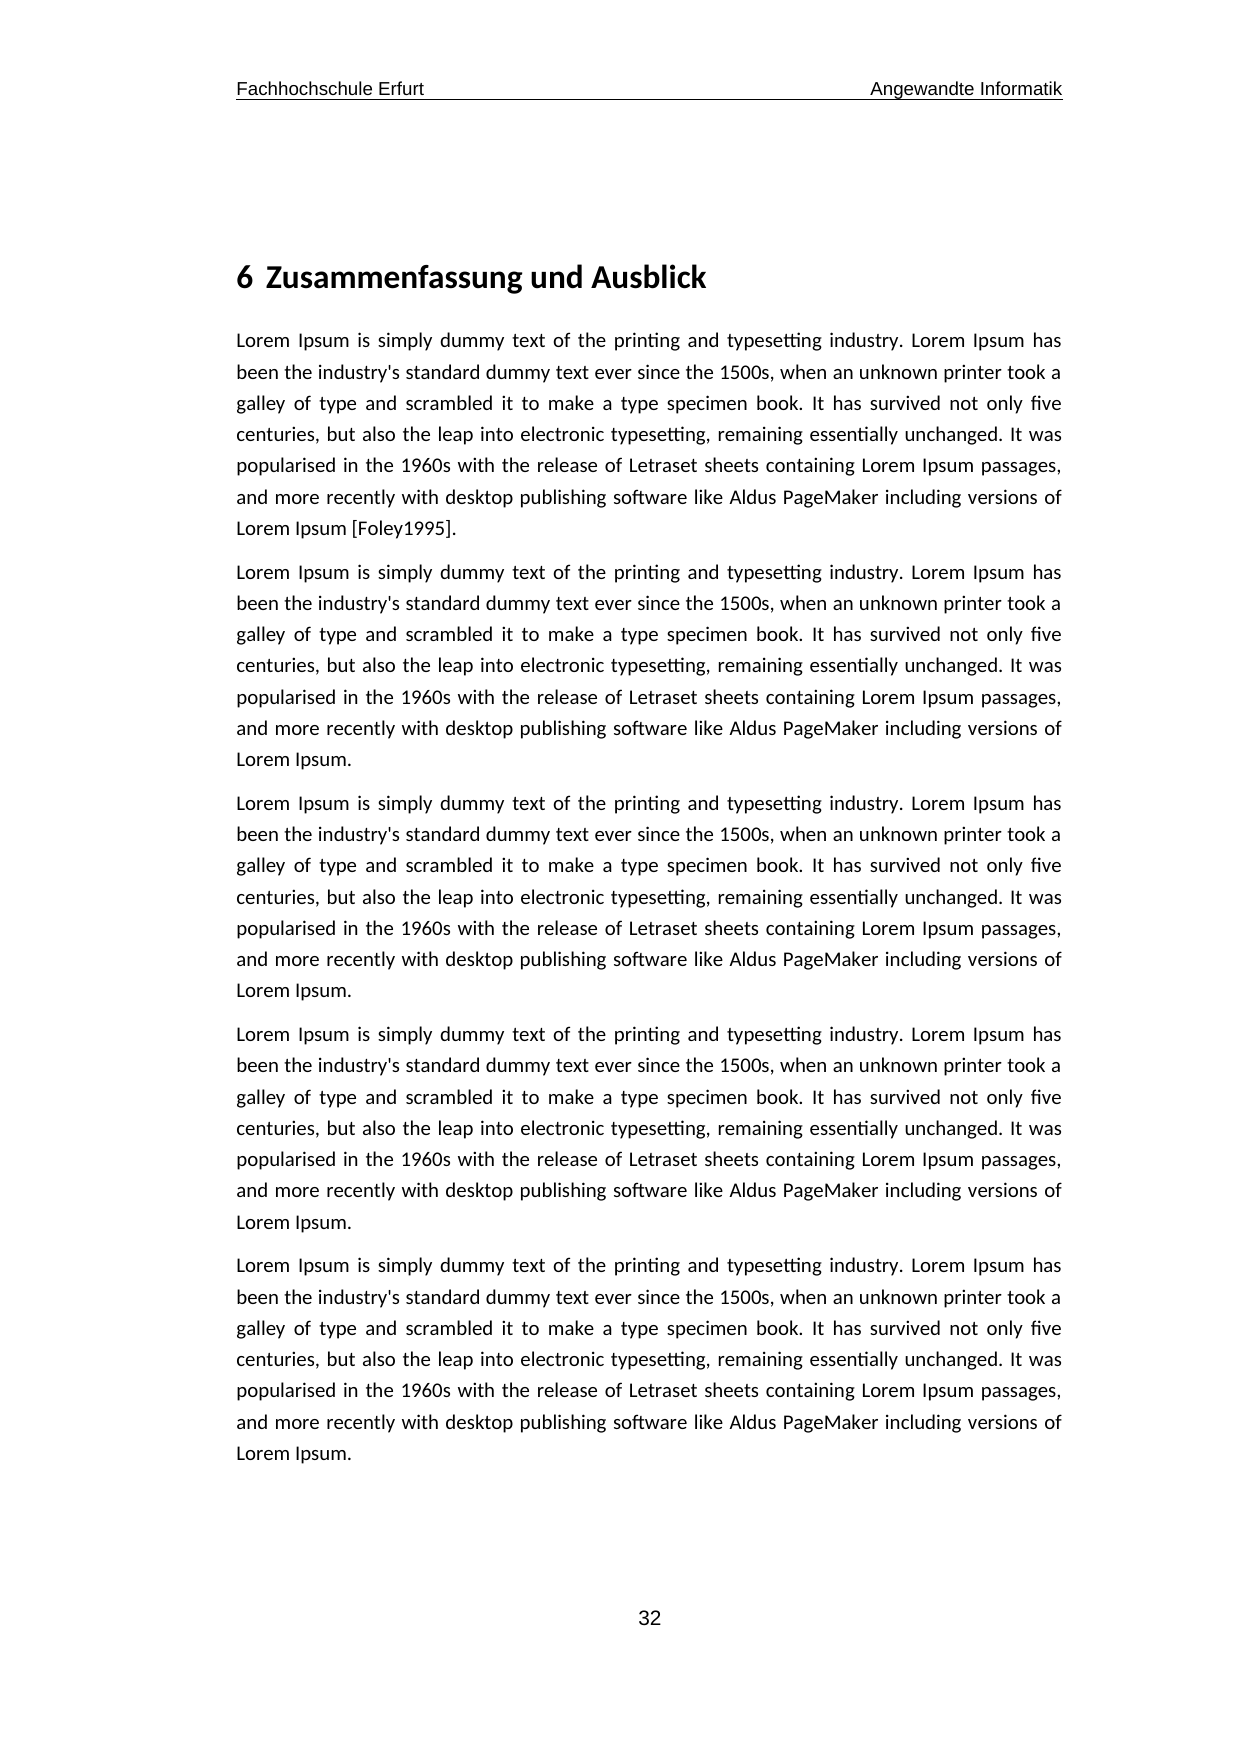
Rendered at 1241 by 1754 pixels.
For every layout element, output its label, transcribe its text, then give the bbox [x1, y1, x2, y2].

subtitle Zusammenfassung und Ausblick [236, 256, 1063, 297]
text Lorem Ipsum is simply dummy text of the printing and typesetting industry. Lorem Ipsum has been the industry's standard dummy text ever since the 1500s, when an unknown printer took a galley of type and scrambled it to make a type specimen book. It has survived not only five centuries, but also the leap into electronic typesetting, remaining essentially unchanged. It was popularised in the 1960s with the release of Letraset sheets containing Lorem Ipsum passages, and more recently with desktop publishing software like Aldus PageMaker including versions of Lorem Ipsum [Foley1995]. [236, 322, 1063, 541]
